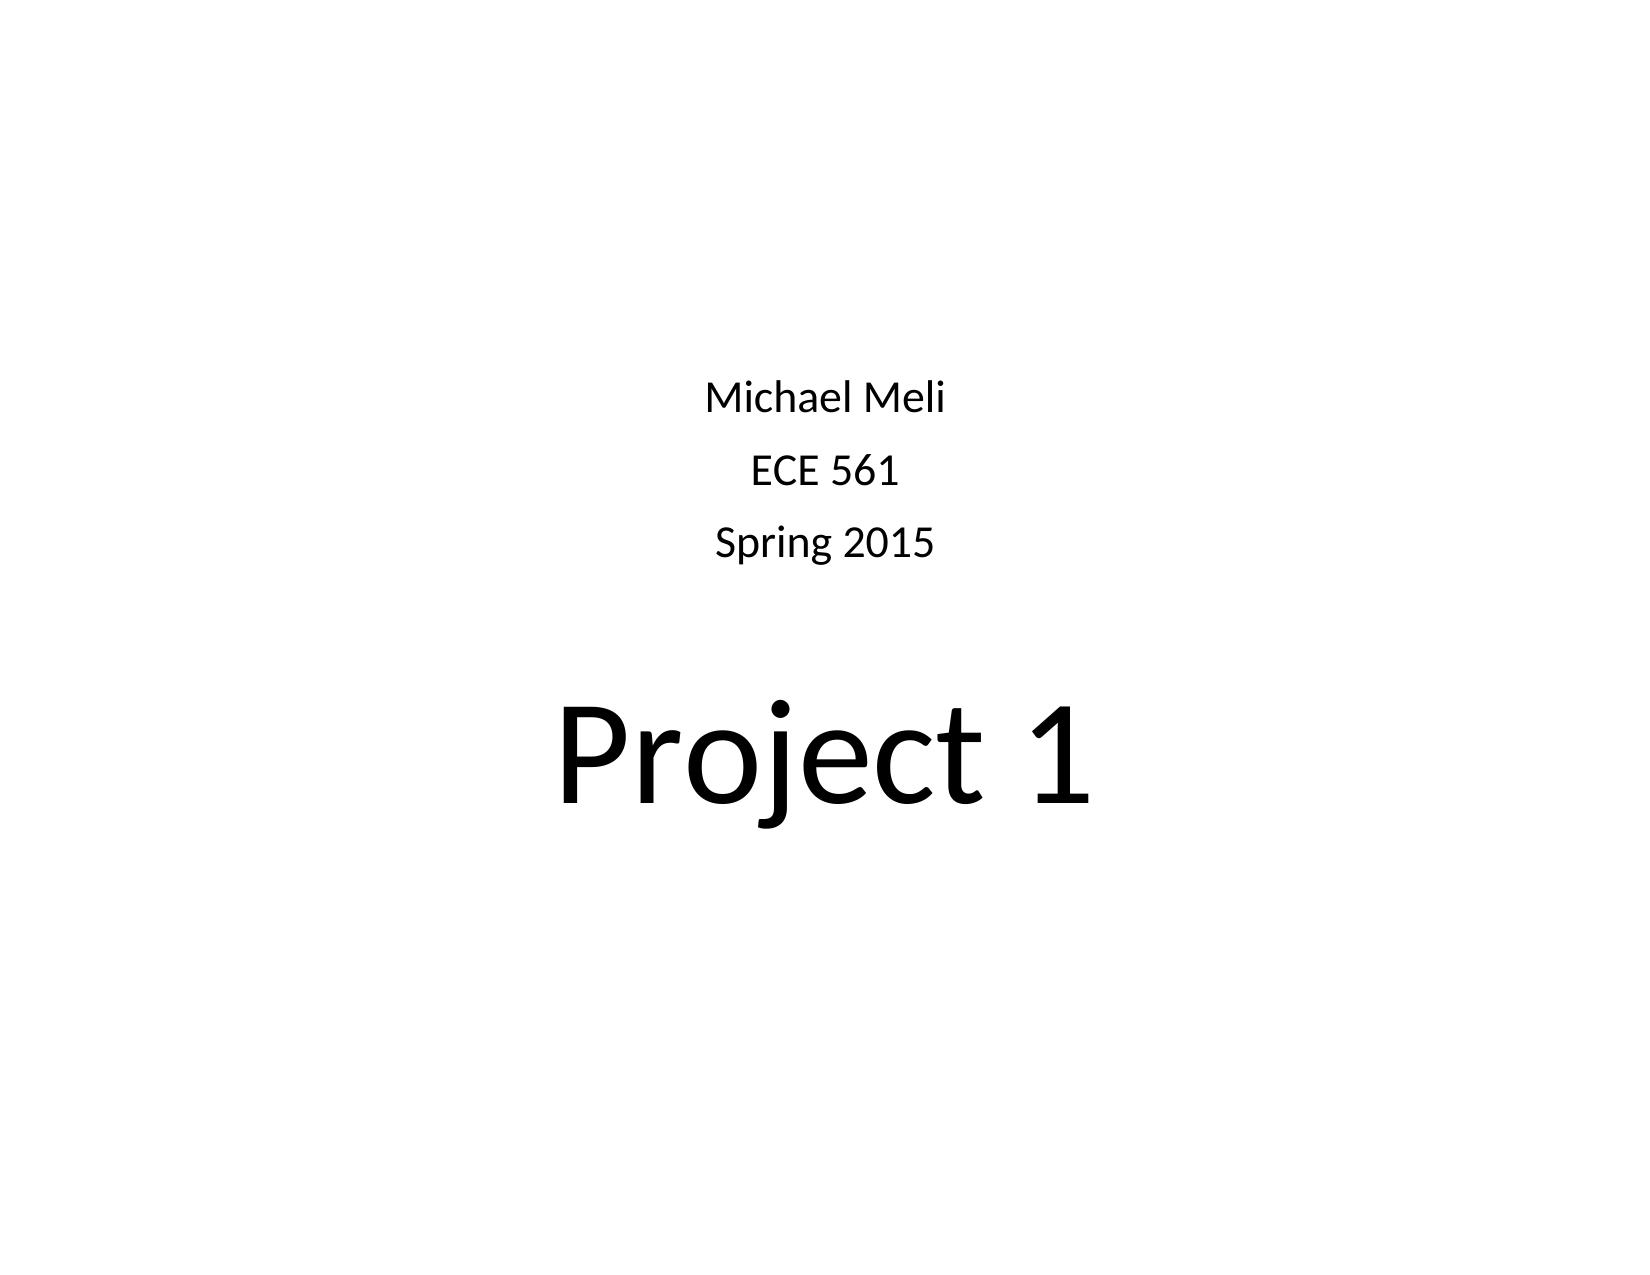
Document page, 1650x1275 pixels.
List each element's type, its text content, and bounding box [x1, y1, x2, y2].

text Spring 2015 [150, 513, 1500, 569]
text ECE 561 [150, 440, 1500, 496]
text Michael Meli [150, 368, 1500, 424]
text Project 1 [150, 658, 1500, 841]
